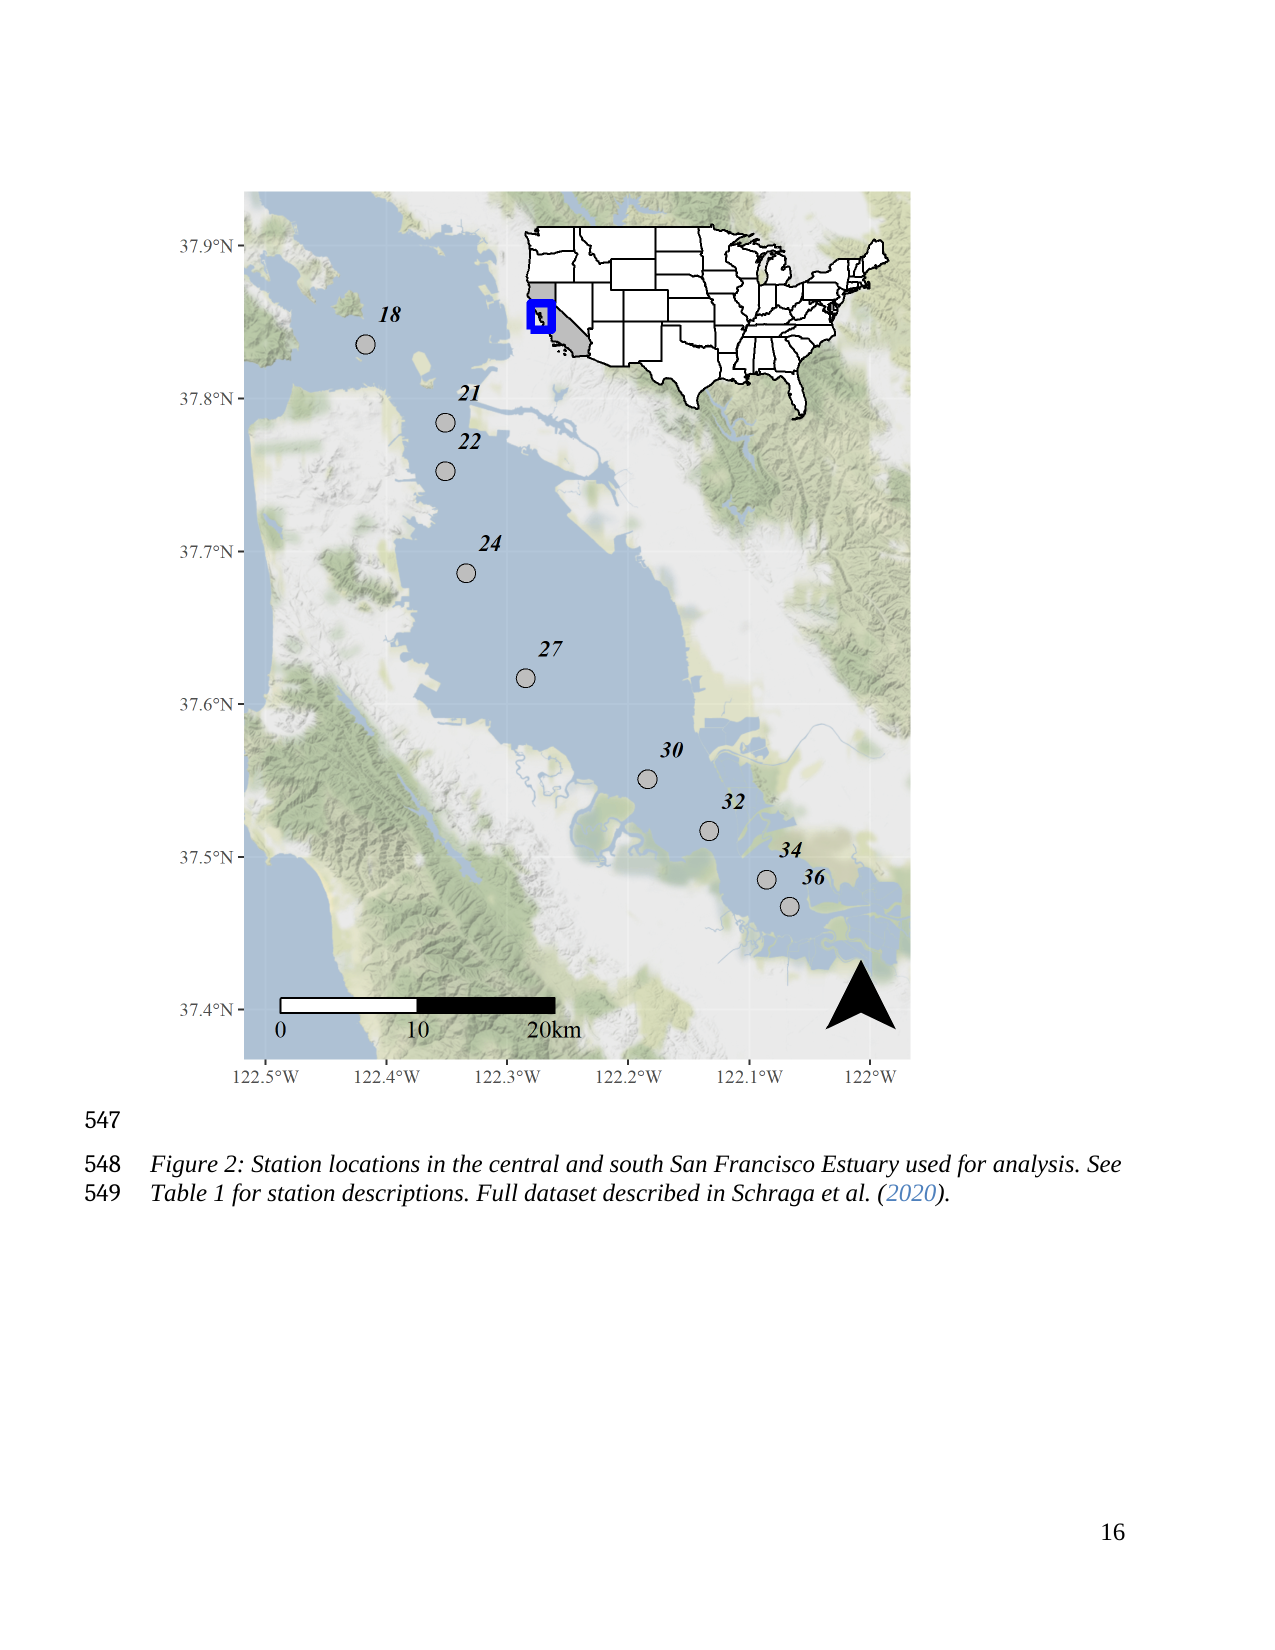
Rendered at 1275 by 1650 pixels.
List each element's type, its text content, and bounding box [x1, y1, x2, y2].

picture [168, 150, 922, 1129]
text Figure 2: Station locations in the central and south San Francisco Estuary used for analysis. See Table 1 for station descriptions. Full dataset described in Schraga et al. (2020). [150, 1149, 1125, 1207]
